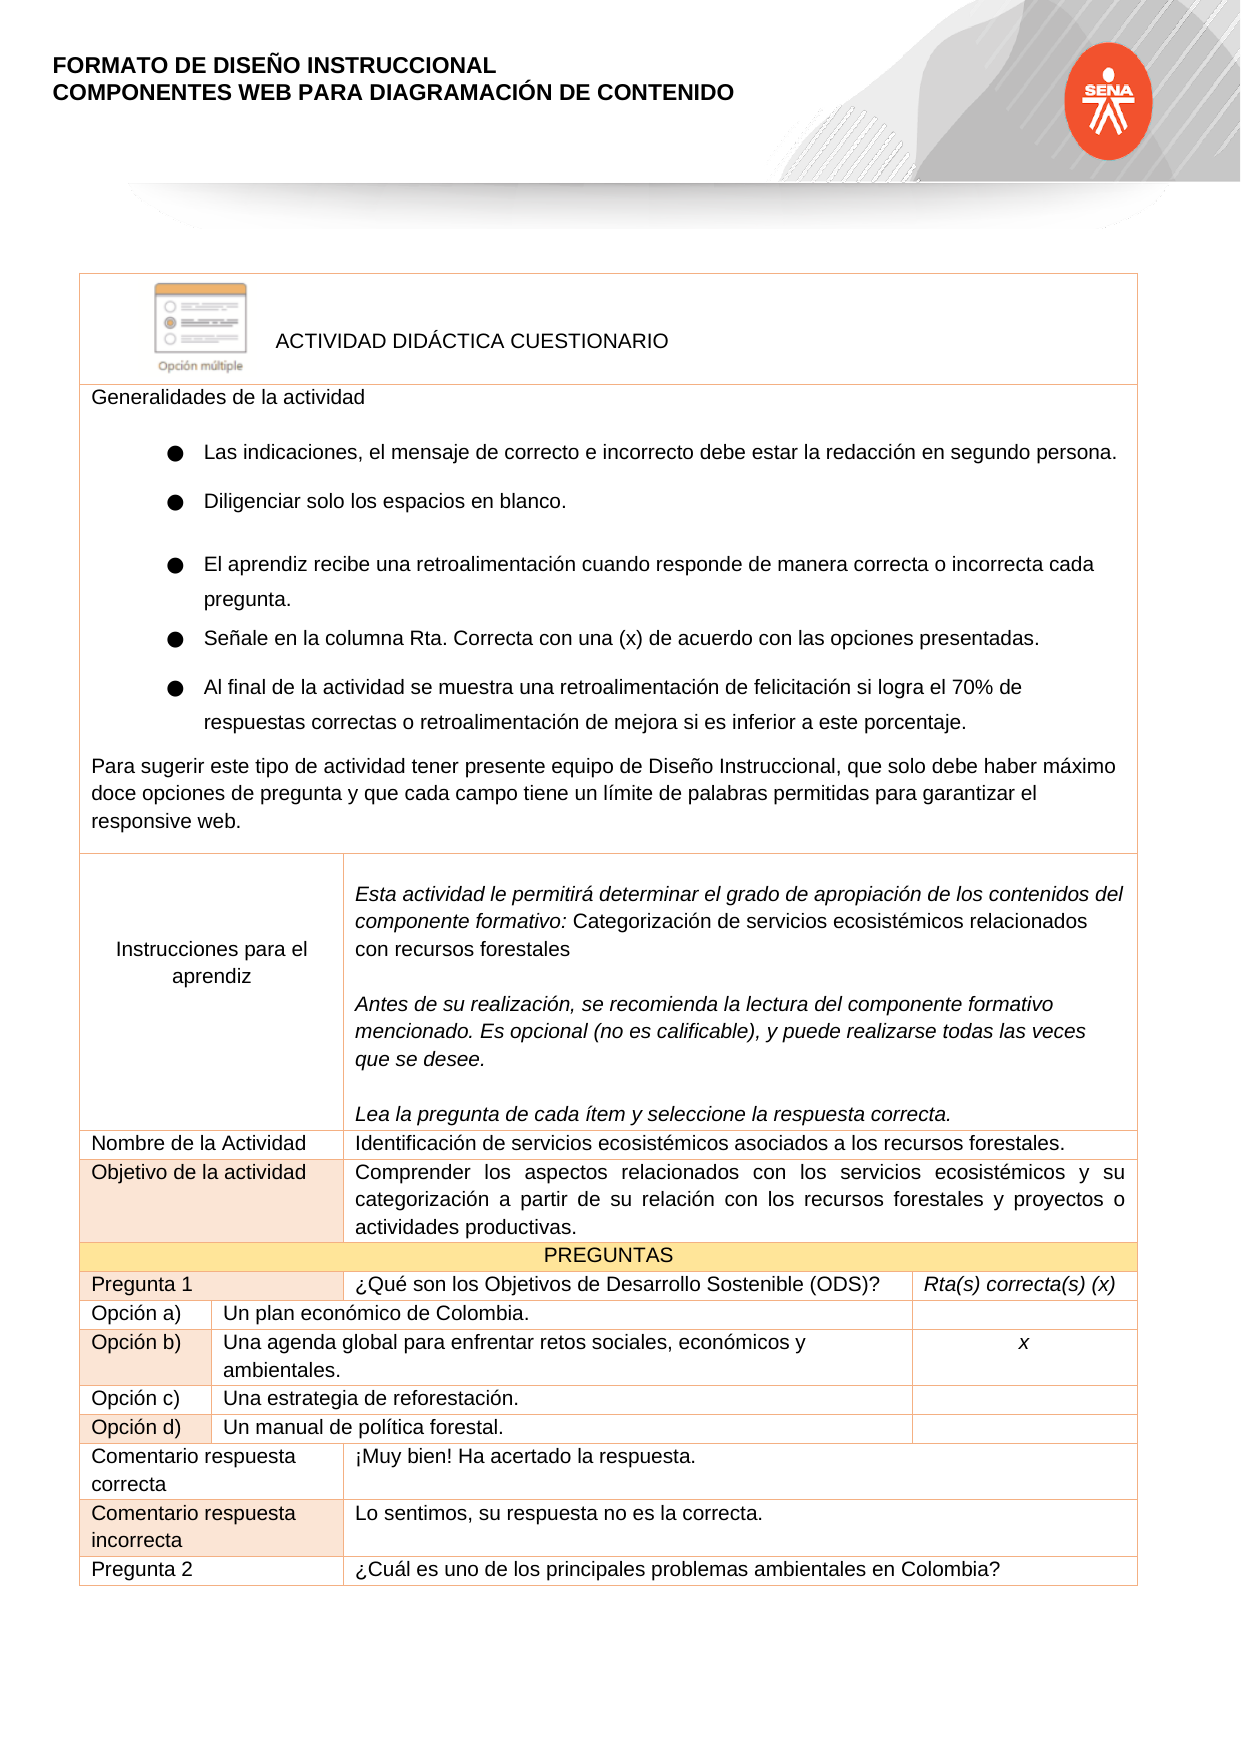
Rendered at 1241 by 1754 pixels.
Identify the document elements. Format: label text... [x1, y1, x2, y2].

table_header ACTIVIDAD DIDÁCTICA CUESTIONARIO [80, 274, 1137, 383]
table_cell Rta(s) correcta(s) (x) [913, 1272, 1137, 1300]
table_cell [913, 1301, 1137, 1329]
table_cell Comprender los aspectos relacionados con los servicios ecosistémicos y su categorización a partir de su relación con los recursos forestales y proyectos o actividades productivas. [344, 1160, 1137, 1242]
table_cell Comentario respuesta correcta [80, 1444, 343, 1499]
table_cell Pregunta 2 [80, 1557, 343, 1584]
table_cell x [913, 1330, 1137, 1385]
table_cell Esta actividad le permitirá determinar el grado de apropiación de los contenidos del componente formativo: Categorización de servicios ecosistémicos relacionados con recursos forestales Antes de su realización, se recomienda la lectura del componente formativo mencionado. Es opcional (no es calificable), y puede realizarse todas las veces que se desee. Lea la pregunta de cada ítem y seleccione la respuesta correcta. [344, 854, 1137, 1129]
table_cell Opción d) [80, 1415, 211, 1443]
table_cell Instrucciones para el aprendiz [80, 854, 343, 1129]
table_cell Opción a) [80, 1301, 211, 1329]
table_cell [913, 1386, 1137, 1414]
table_cell Lo sentimos, su respuesta no es la correcta. [344, 1500, 1137, 1556]
table_cell Opción c) [80, 1386, 211, 1414]
table_cell Nombre de la Actividad [80, 1131, 343, 1158]
table_cell Pregunta 1 [80, 1272, 343, 1300]
table_cell Un plan económico de Colombia. [212, 1301, 912, 1329]
picture [138, 276, 257, 377]
picture [0, 0, 1241, 229]
table_cell [913, 1415, 1137, 1443]
table_cell ¿Cuál es uno de los principales problemas ambientales en Colombia? [344, 1557, 1137, 1584]
table_cell Objetivo de la actividad [80, 1160, 343, 1242]
table_cell Opción b) [80, 1330, 211, 1385]
table_cell Un manual de política forestal. [212, 1415, 912, 1443]
table_cell ¿Qué son los Objetivos de Desarrollo Sostenible (ODS)? [344, 1272, 912, 1300]
table_cell PREGUNTAS [80, 1243, 1137, 1271]
table_cell Comentario respuesta incorrecta [80, 1500, 343, 1556]
table_cell Una agenda global para enfrentar retos sociales, económicos y ambientales. [212, 1330, 912, 1385]
table_cell ¡Muy bien! Ha acertado la respuesta. [344, 1444, 1137, 1499]
table_cell Generalidades de la actividad Las indicaciones, el mensaje de correcto e incorrecto debe estar la redacción en segundo persona. Diligenciar solo los espacios en blanco. El aprendiz recibe una retroalimentación cuando responde de manera correcta o incorrecta cada pregunta. Señale en la columna Rta. Correcta con una (x) de acuerdo con las opciones presentadas. Al final de la actividad se muestra una retroalimentación de felicitación si logra el 70% de respuestas correctas o retroalimentación de mejora si es inferior a este porcentaje. Para sugerir este tipo de actividad tener presente equipo de Diseño Instruccional, que solo debe haber máximo doce opciones de pregunta y que cada campo tiene un límite de palabras permitidas para garantizar el responsive web. [80, 385, 1137, 853]
table_cell Una estrategia de reforestación. [212, 1386, 912, 1414]
table_cell Identificación de servicios ecosistémicos asociados a los recursos forestales. [344, 1131, 1137, 1158]
